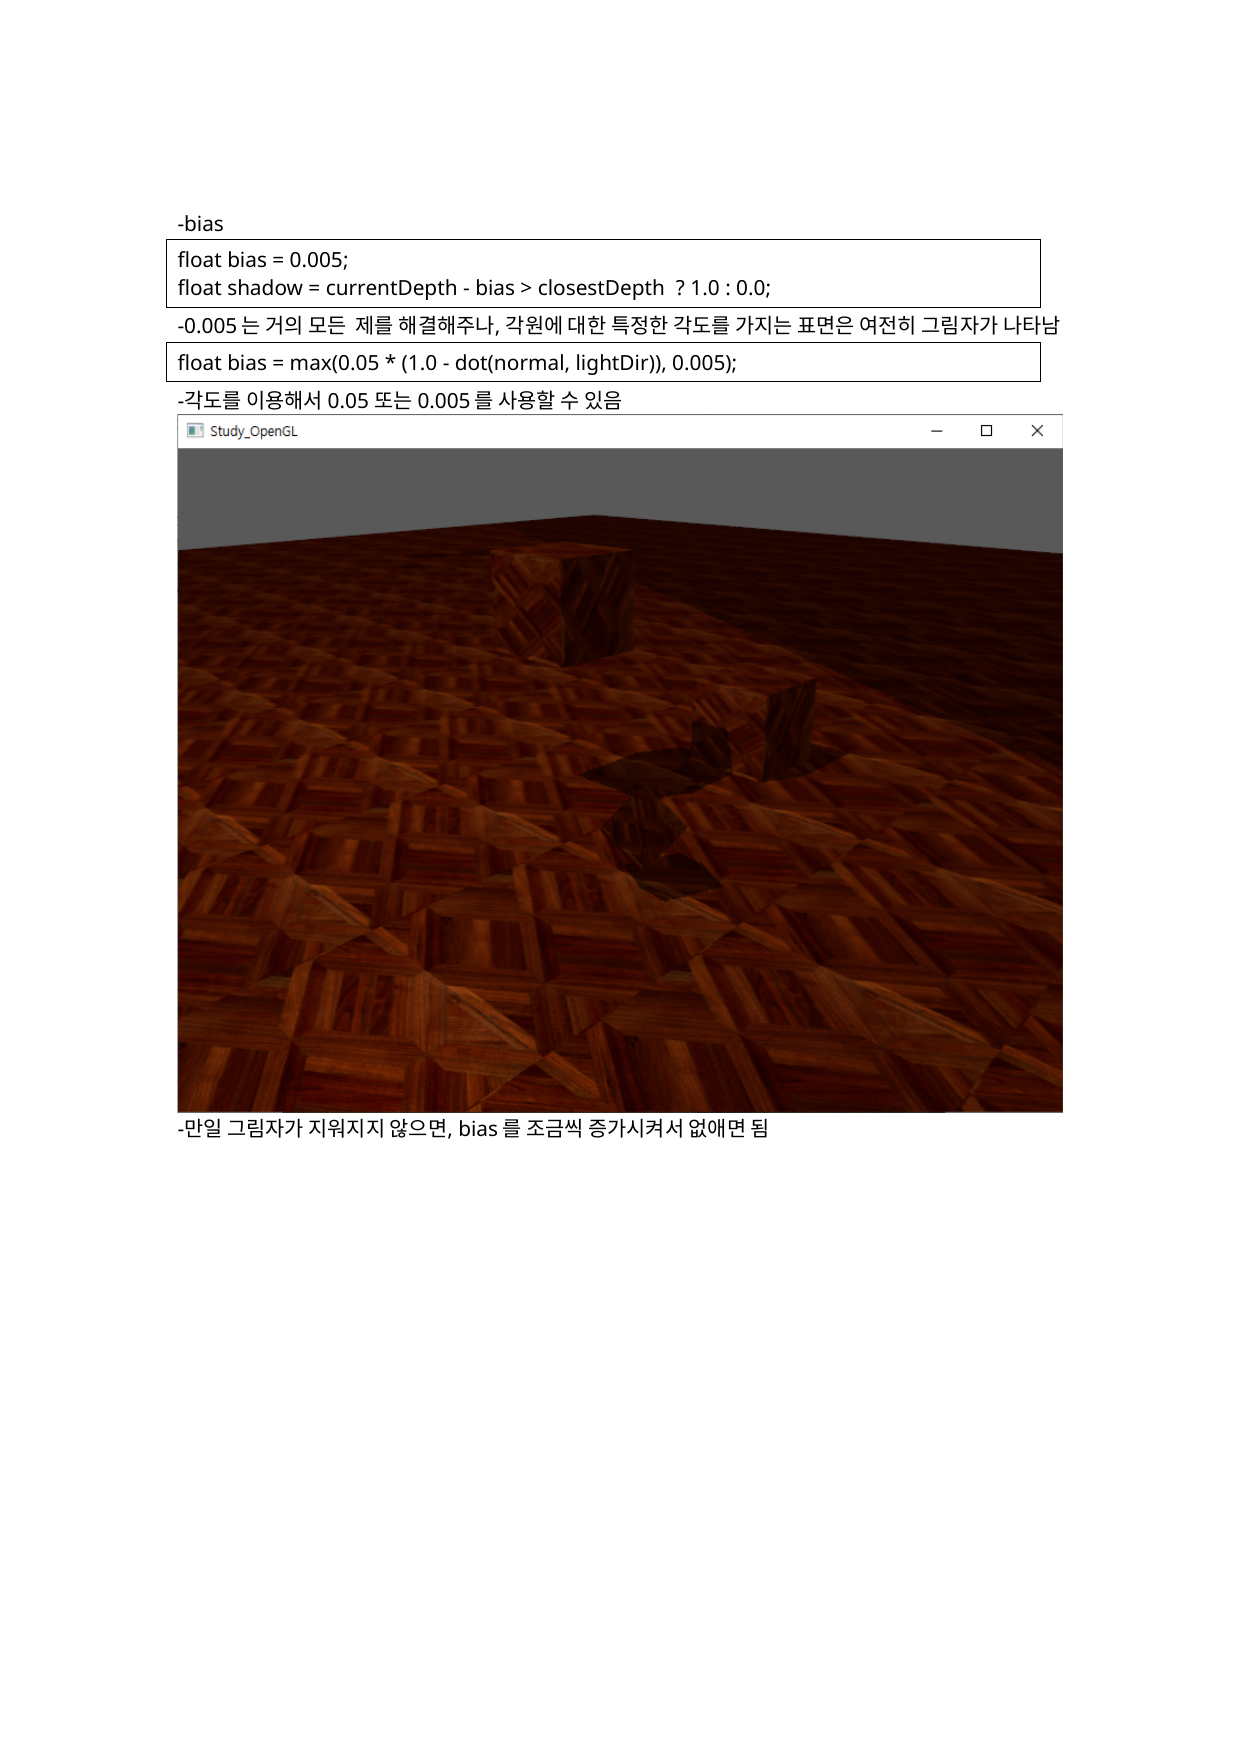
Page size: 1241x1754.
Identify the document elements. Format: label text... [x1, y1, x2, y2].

text -bias [169, 207, 1071, 239]
text -만일 그림자가 지워지지 않으면, bias를 조금씩 증가시켜서 없애면 됨 [177, 1113, 1063, 1142]
table_header float bias = max(0.05 * (1.0 - dot(normal, lightDir)), 0.005); [167, 343, 1040, 381]
text -0.005는 거의 모든 제를 해결해주나, 각원에 대한 특정한 각도를 가지는 표면은 여전히 그림자가 나타남 [169, 308, 1071, 342]
text -각도를 이용해서 0.05 또는 0.005를 사용할 수 있음 [169, 382, 1071, 414]
picture [177, 414, 1063, 1113]
table_header float bias = 0.005; float shadow = currentDepth - bias > closestDepth ? 1.0 : 0.0; [167, 240, 1040, 307]
